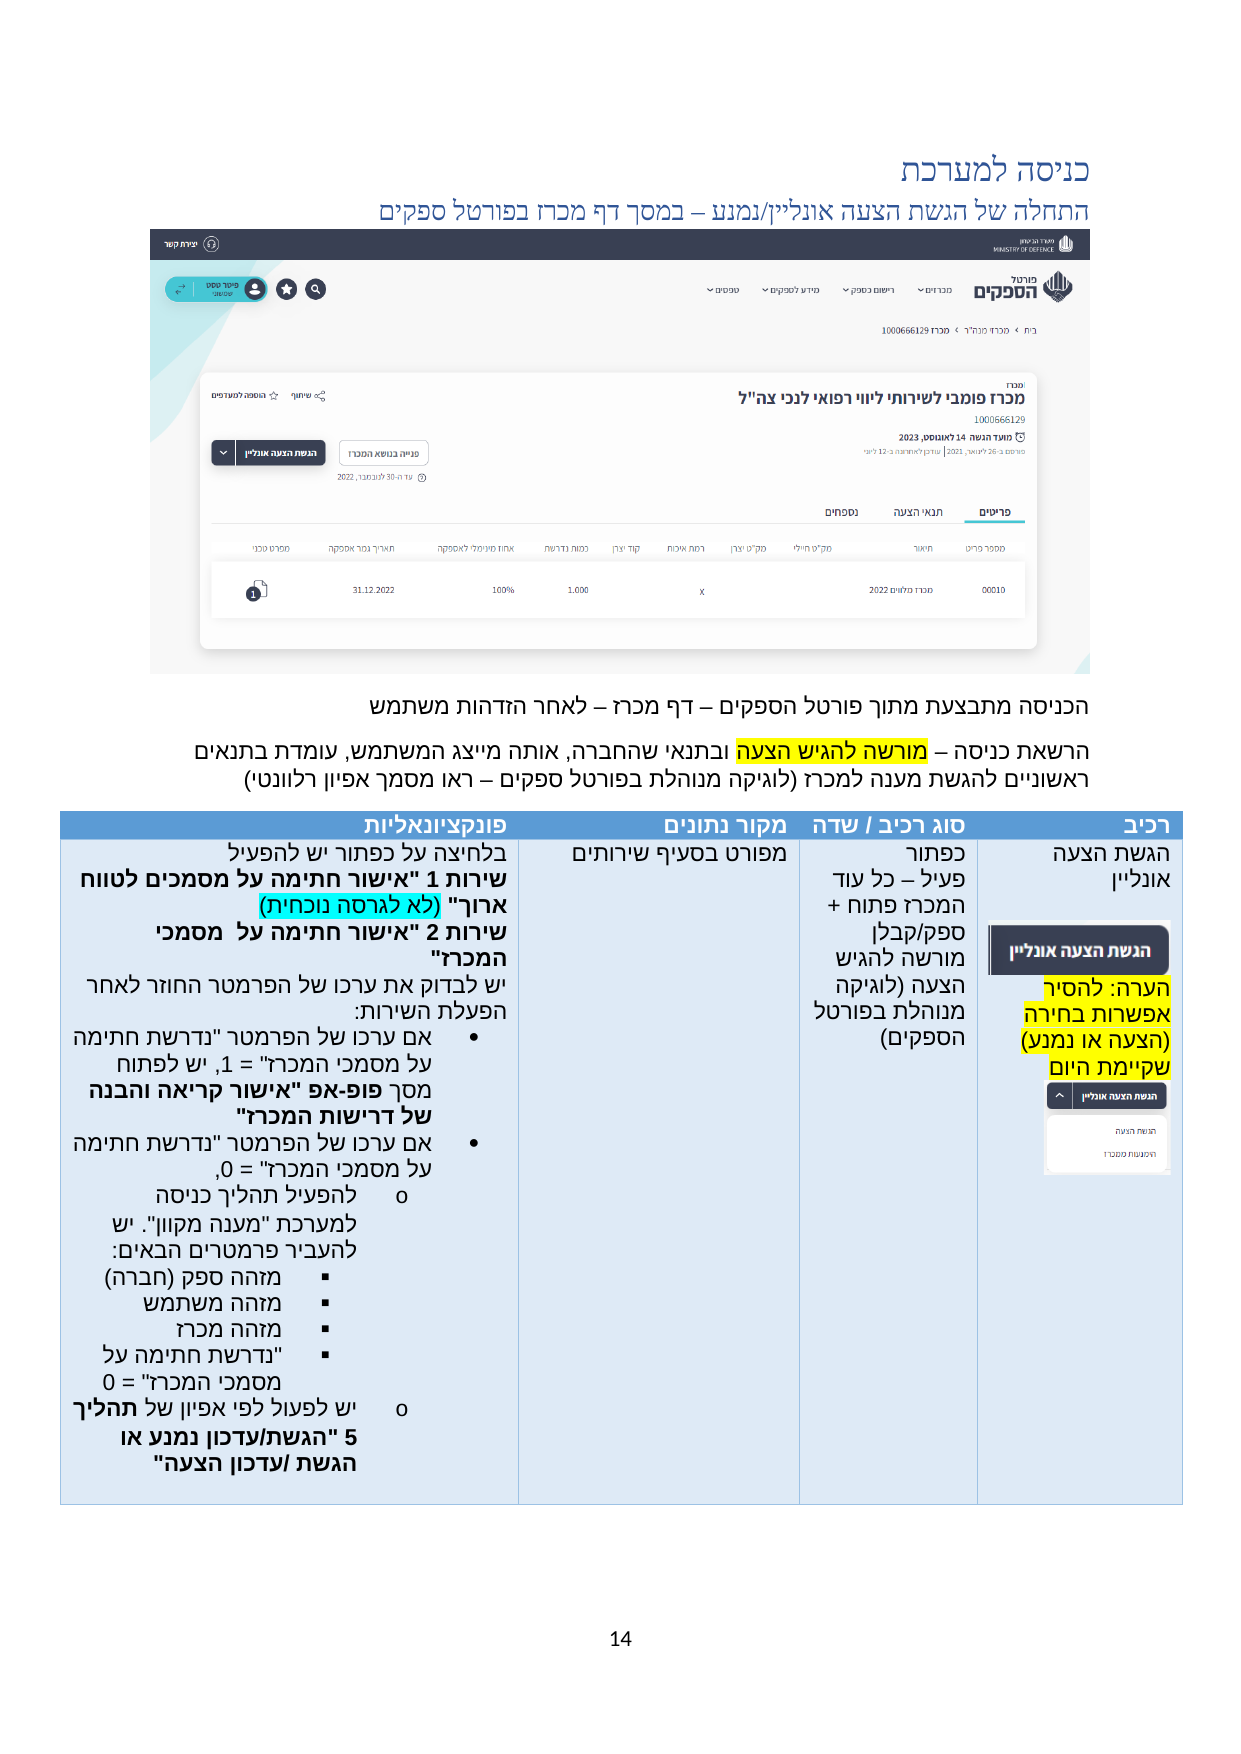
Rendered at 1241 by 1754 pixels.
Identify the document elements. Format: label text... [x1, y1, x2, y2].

picture [1043, 1080, 1171, 1175]
table_cell בלחיצה על כפתור יש להפעיל שירות 1 "אישור חתימה על מסמכים לטווח ארוך" (לא לגרסה נוכחית) שירות 2 "אישור חתימה על מסמכי המכרז" יש לבדוק את ערכו של הפרמטר החוזר לאחר הפעלת השירות: אם ערכו של הפרמטר "נדרשת חתימה על מסמכי המכרז" = 1, יש לפתוח מסך פופ-אפ "אישור קריאה והבנה של דרישות המכרז" אם ערכו של הפרמטר "נדרשת חתימה על מסמכי המכרז" = 0, להפעיל תהליך כניסה למערכת "מענה מקוון". יש להעביר פרמטרים הבאים: מזהה ספק (חברה) מזהה משתמש מזהה מכרז "נדרשת חתימה על מסמכי המכרז" = 0 יש לפעול לפי אפיון של תהליך 5 "הגשת/עדכון נמנע או הגשת /עדכון הצעה" [61, 840, 518, 1504]
picture [988, 920, 1171, 975]
picture [150, 229, 1090, 674]
subtitle כניסה למערכת [150, 150, 1090, 188]
table_cell מפורט בסעיף שירותים [519, 840, 799, 1504]
table_header רכיב [978, 813, 1182, 839]
text הרשאת כניסה – מורשה להגיש הצעה ובתנאי שהחברה, אותה מייצג המשתמש, עומדת בתנאים ראשוניים להגשת מענה למכרז (לוגיקה מנוהלת בפורטל ספקים – ראו מסמך אפיון רלוונטי) [150, 738, 1090, 793]
table_header מקור נתונים [519, 813, 799, 839]
table_cell הגשת הצעה אונליין הערה: להסיר אפשרות בחירה (הצעה או נמנע) שקיימת היום [978, 840, 1182, 1504]
subtitle התחלה של הגשת הצעה אונליין/נמנע – במסך דף מכרז בפורטל ספקים [150, 196, 1090, 227]
table_cell כפתור פעיל – כל עוד המכרז פתוח + ספק/קבלן מורשה להגיש הצעה (לוגיקה מנוהלת בפורטל הספקים) [800, 840, 977, 1504]
table_header פונקציונאליות [61, 813, 518, 839]
table_header סוג רכיב / שדה [800, 813, 977, 839]
text הכניסה מתבצעת מתוך פורטל הספקים – דף מכרז – לאחר הזדהות משתמש [150, 693, 1090, 719]
